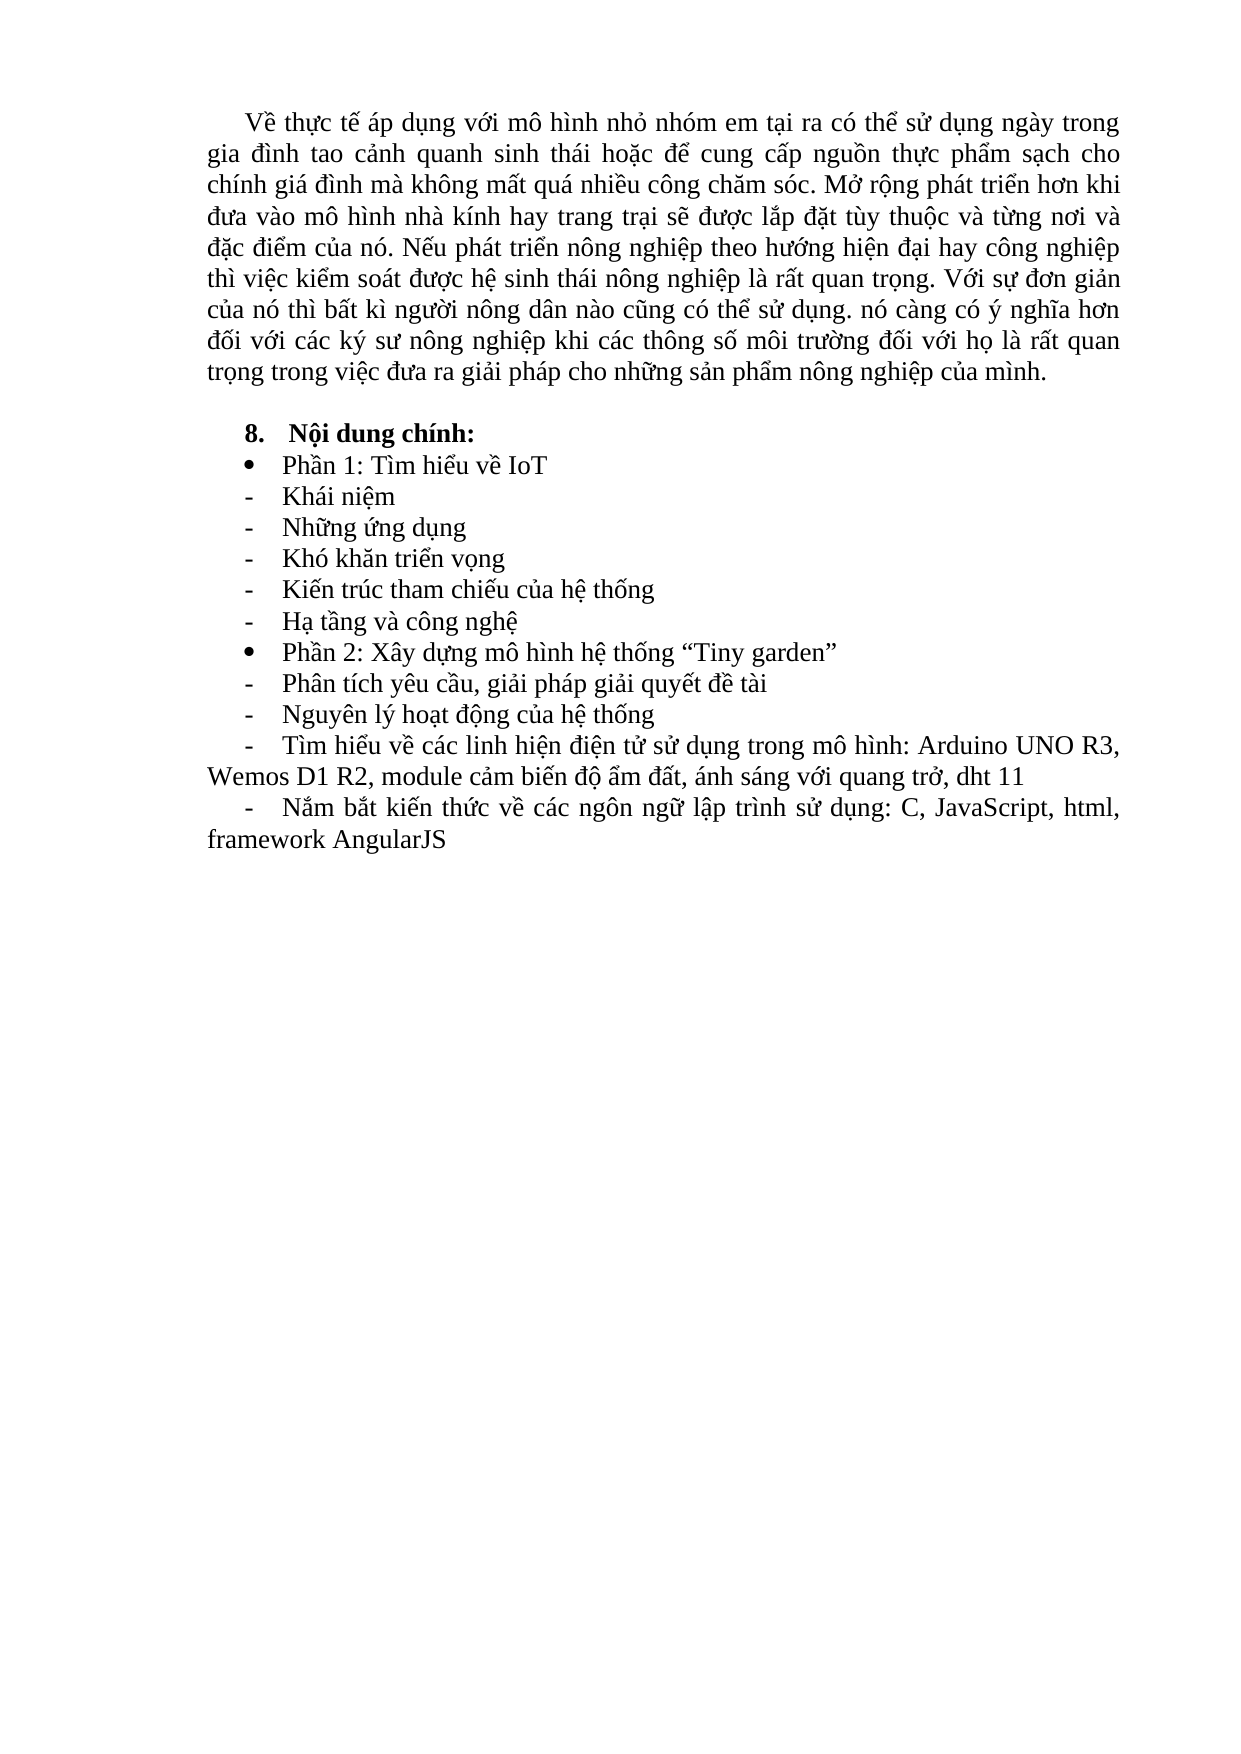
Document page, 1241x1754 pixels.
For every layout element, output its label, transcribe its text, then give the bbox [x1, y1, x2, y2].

list Phần 1: Tìm hiểu về IoT [207, 449, 1122, 480]
list Nguyên lý hoạt động của hệ thống [207, 698, 1122, 729]
list Phần 2: Xây dựng mô hình hệ thống “Tiny garden” [207, 636, 1122, 667]
list Hạ tầng và công nghệ [207, 604, 1122, 636]
list Những ứng dụng [207, 511, 1122, 542]
list Khó khăn triển vọng [207, 542, 1122, 573]
list Nắm bắt kiến thức về các ngôn ngữ lập trình sử dụng: C, JavaScript, html, framework AngularJS [207, 792, 1122, 854]
list Phân tích yêu cầu, giải pháp giải quyết đề tài [207, 667, 1122, 698]
list Nội dung chính: [244, 418, 1122, 449]
list Khái niệm [207, 480, 1122, 511]
list Về thực tế áp dụng với mô hình nhỏ nhóm em tại ra có thể sử dụng ngày trong gia đình tao cảnh quanh sinh thái hoặc để cung cấp nguồn thực phẩm sạch cho chính giá đình mà không mất quá nhiều công chăm sóc. Mở rộng phát triển hơn khi đưa vào mô hình nhà kính hay trang trại sẽ được lắp đặt tùy thuộc và từng nơi và đặc điểm của nó. Nếu phát triển nông nghiệp theo hướng hiện đại hay công nghiệp thì việc kiểm soát được hệ sinh thái nông nghiệp là rất quan trọng. Với sự đơn giản của nó thì bất kì người nông dân nào cũng có thể sử dụng. nó càng có ý nghĩa hơn đối với các ký sư nông nghiệp khi các thông số môi trường đối với họ là rất quan trọng trong việc đưa ra giải pháp cho những sản phẩm nông nghiệp của mình. [207, 106, 1122, 386]
list Tìm hiểu về các linh hiện điện tử sử dụng trong mô hình: Arduino UNO R3, Wemos D1 R2, module cảm biến độ ẩm đất, ánh sáng với quang trở, dht 11 [207, 729, 1122, 792]
list Kiến trúc tham chiếu của hệ thống [207, 573, 1122, 604]
